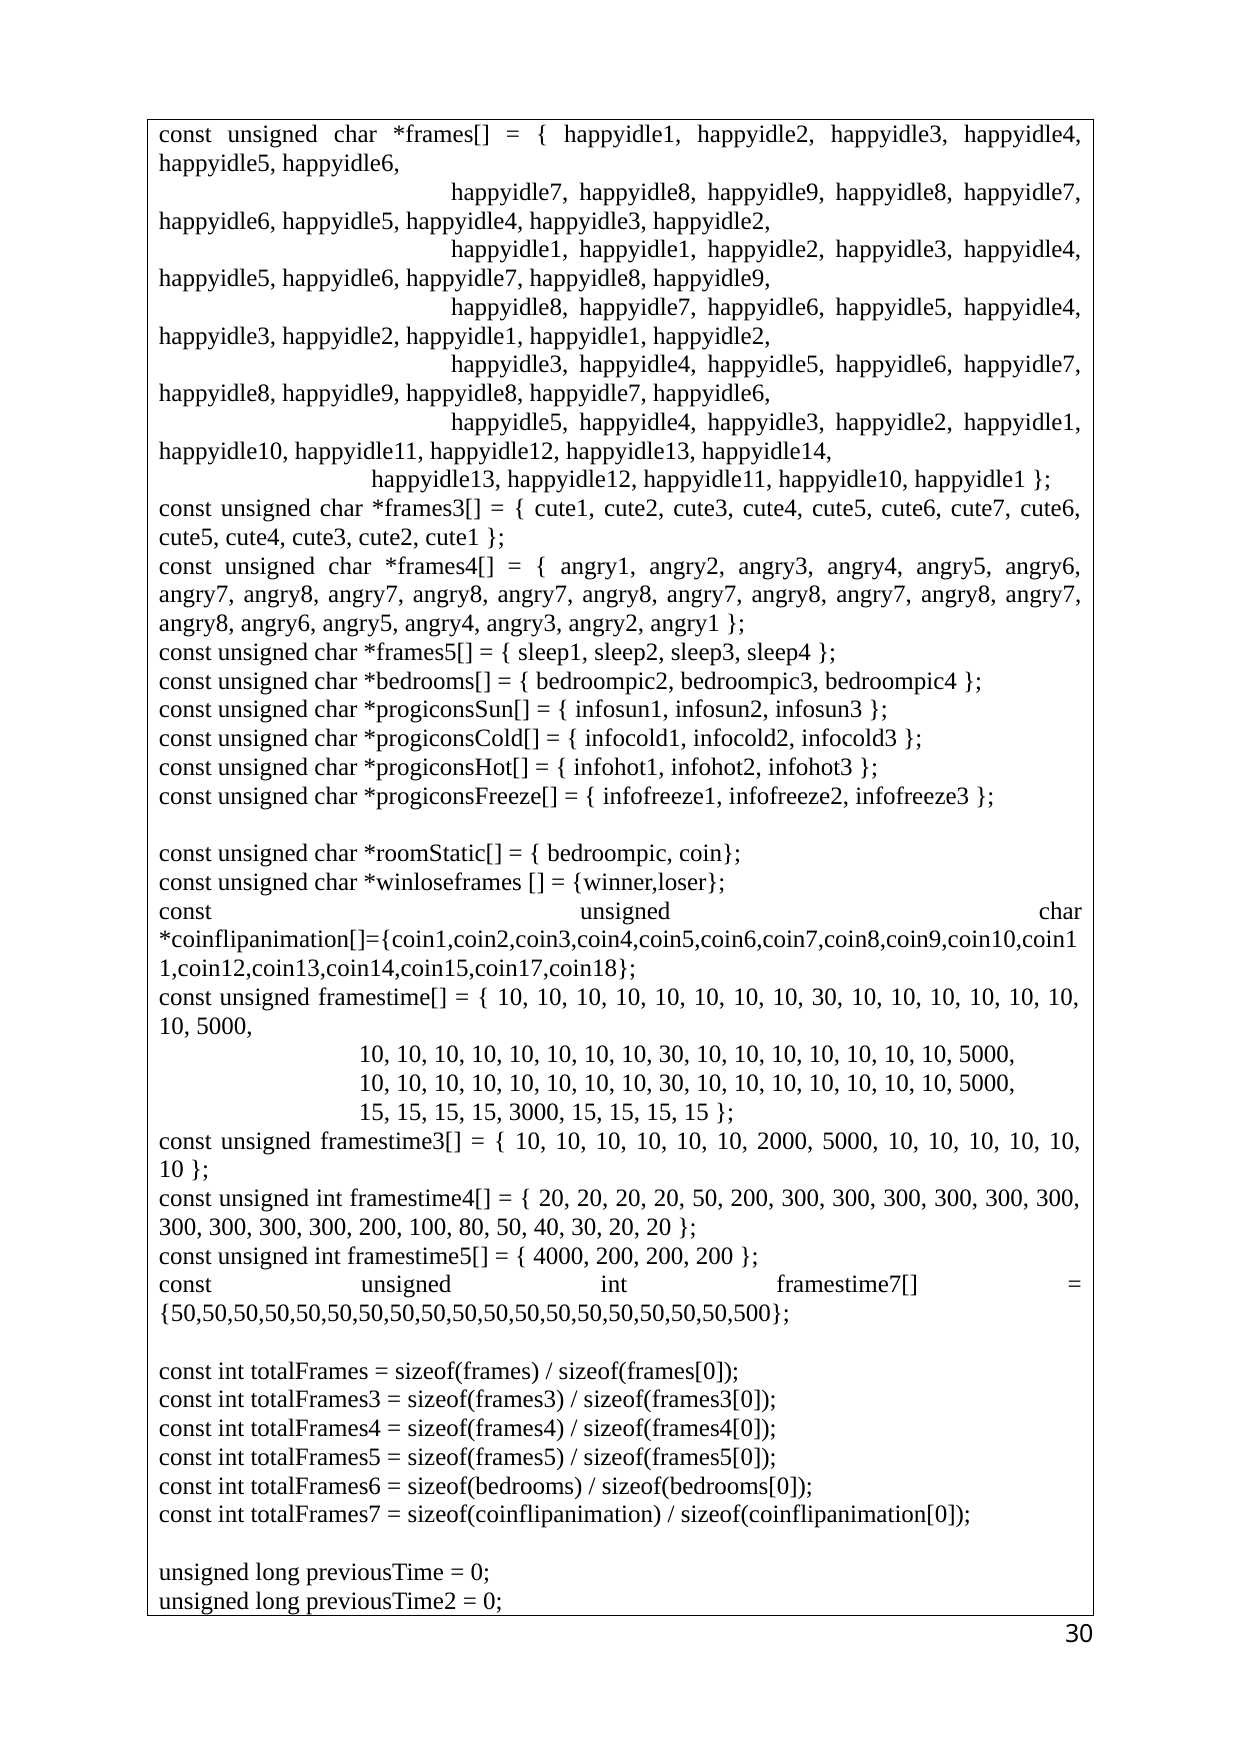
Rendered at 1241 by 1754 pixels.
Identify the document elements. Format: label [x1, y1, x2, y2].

table_header [148, 120, 1093, 1614]
